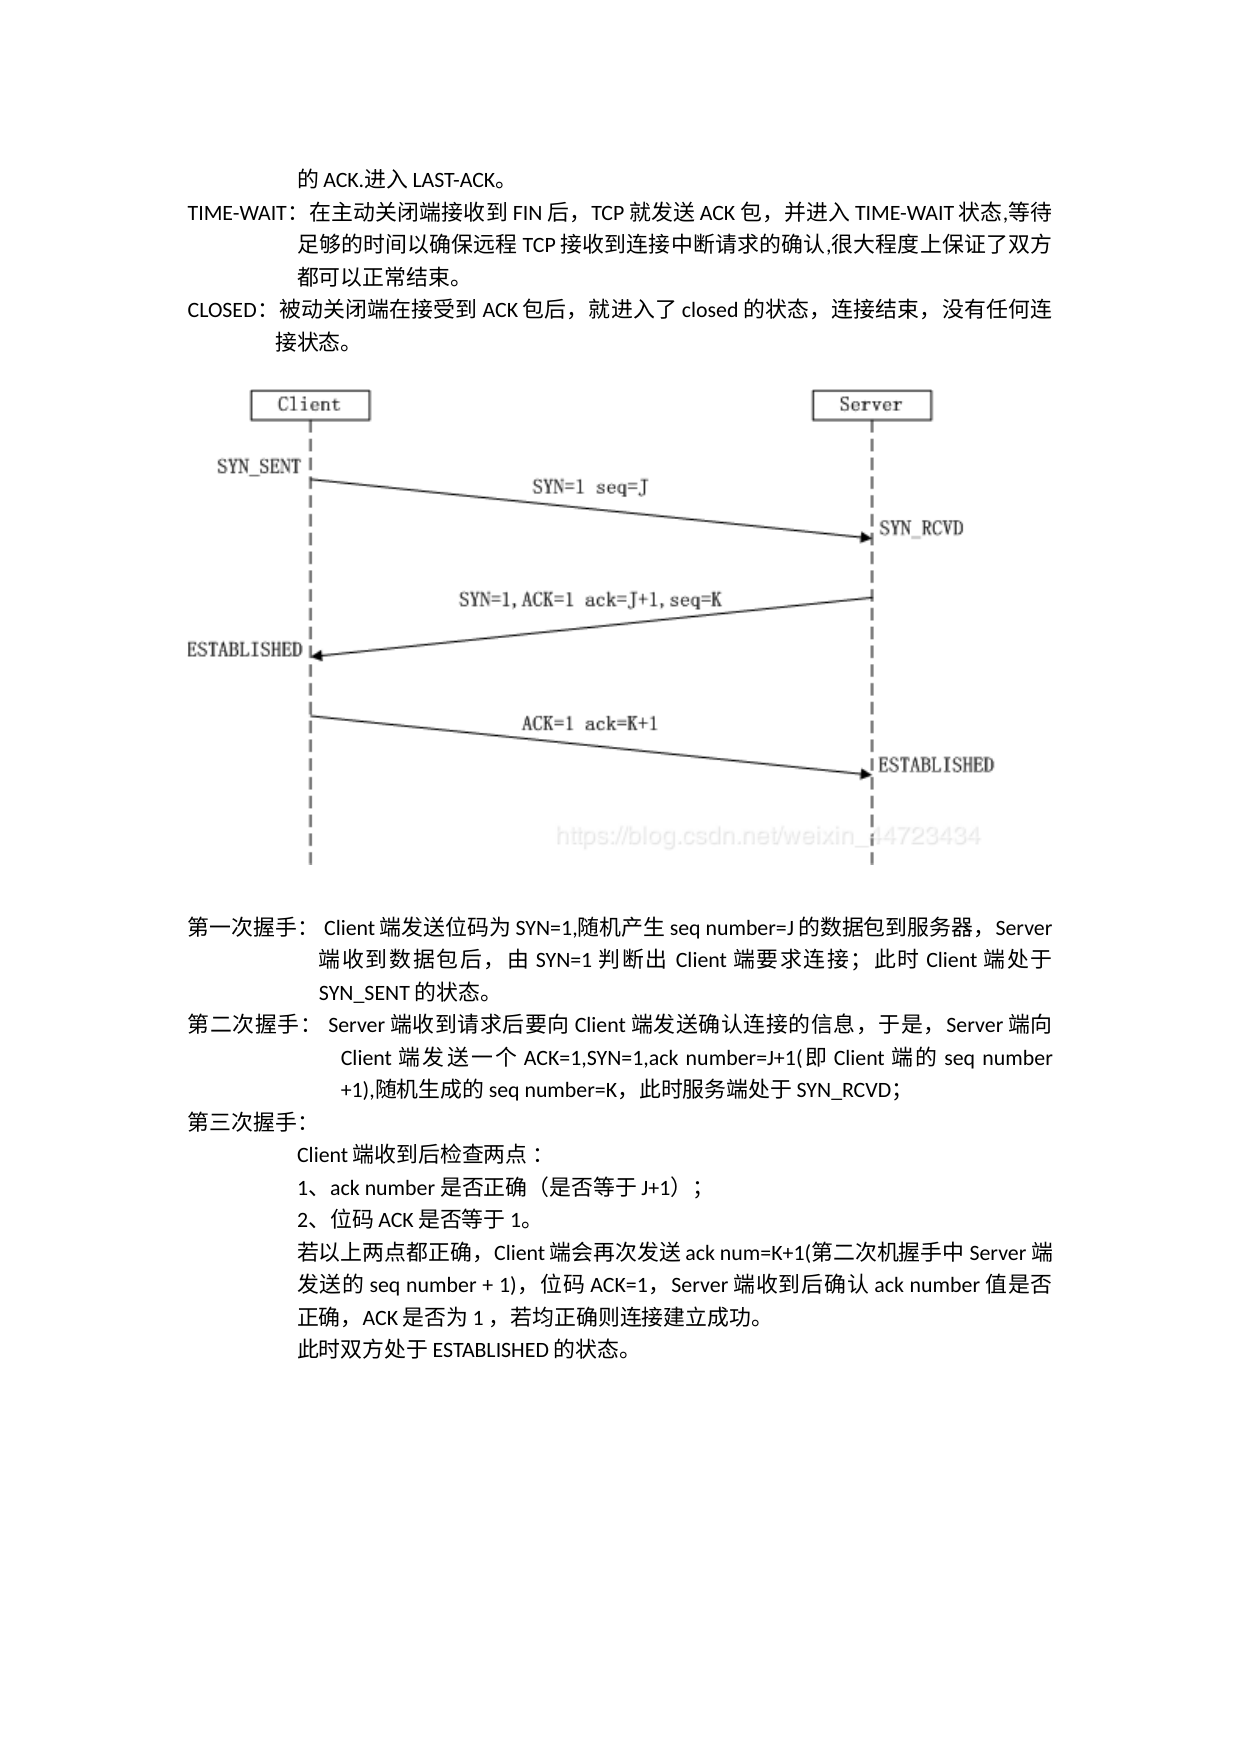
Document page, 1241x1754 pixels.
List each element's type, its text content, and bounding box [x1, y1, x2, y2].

picture [187, 389, 996, 865]
text 此时双方处于ESTABLISHED的状态。 [187, 1332, 1053, 1364]
text CLOSED：被动关闭端在接受到ACK包后，就进入了closed的状态，连接结束，没有任何连接状态。 [187, 292, 1053, 357]
text TIME-WAIT：在主动关闭端接收到FIN后，TCP就发送ACK包，并进入TIME-WAIT状态,等待足够的时间以确保远程TCP接收到连接中断请求的确认,很大程度上保证了双方都可以正常结束。 [187, 194, 1053, 292]
text 若以上两点都正确，Client端会再次发送ack num=K+1(第二次机握手中 Server端发送的seq number + 1)，位码ACK=1，Server端收到后确认ack number值是否正确，ACK是否为1 ，若均正确则连接建立成功。 [297, 1234, 1053, 1332]
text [187, 162, 1053, 194]
text 第三次握手： [187, 1104, 1053, 1137]
text 1、ack number 是否正确（是否等于J+1）； [187, 1169, 1053, 1202]
text 第二次握手： Server端收到请求后要向Client端发送确认连接的信息，于是，Server端向Client端发送一个ACK=1,SYN=1,ack number=J+1(即Client端的seq number +1),随机生成的seq number=K，此时服务端处于SYN_RCVD； [187, 1007, 1053, 1104]
text 第一次握手： Client端发送位码为SYN=1,随机产生seq number=J的数据包到服务器，Server端收到数据包后，由SYN=1判断出 Client端要求连接；此时Client端处于SYN_SENT的状态。 [187, 909, 1053, 1007]
text Client端收到后检查两点 ： [187, 1137, 1053, 1169]
text 2、位码ACK是否等于1。 [187, 1202, 1053, 1234]
